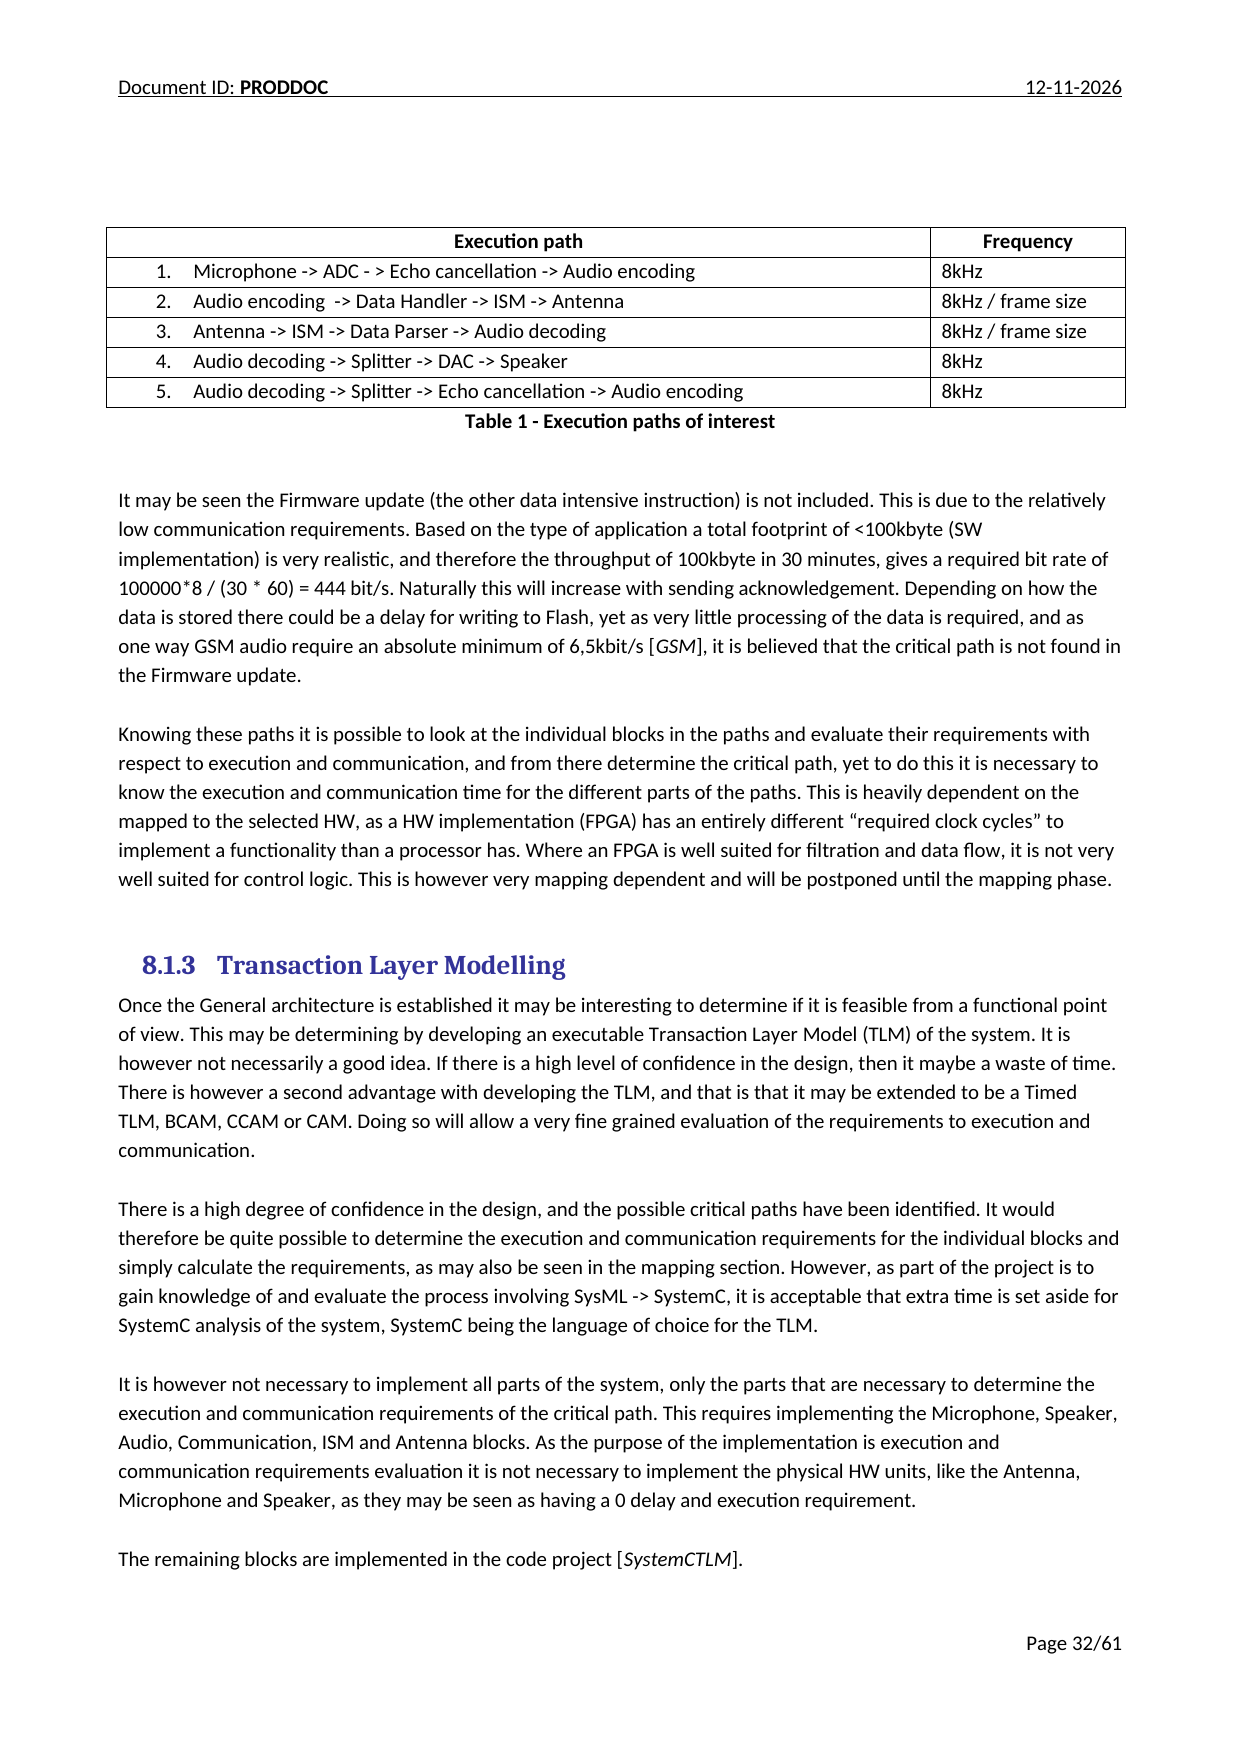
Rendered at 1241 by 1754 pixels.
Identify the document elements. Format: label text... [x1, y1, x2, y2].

table_cell 8kHz [931, 258, 1125, 287]
table_cell Antenna -> ISM -> Data Parser -> Audio decoding [107, 318, 930, 347]
table_cell Audio decoding -> Splitter -> DAC -> Speaker [107, 348, 930, 377]
table_cell 8kHz / frame size [931, 288, 1125, 317]
text Table 1 - Execution paths of interest [118, 408, 1122, 434]
table_cell Audio encoding -> Data Handler -> ISM -> Antenna [107, 288, 930, 317]
table_header Execution path [107, 228, 930, 257]
table_cell Audio decoding -> Splitter -> Echo cancellation -> Audio encoding [107, 378, 930, 407]
text There is a high degree of confidence in the design, and the possible critical paths have been identified. It would therefore be quite possible to determine the execution and communication requirements for the individual blocks and simply calculate the requirements, as may also be seen in the mapping section. However, as part of the project is to gain knowledge of and evaluate the process involving SysML -> SystemC, it is acceptable that extra time is set aside for SystemC analysis of the system, SystemC being the language of choice for the TLM. [118, 1196, 1122, 1338]
subtitle Transaction Layer Modelling [142, 950, 1122, 981]
table_cell Microphone -> ADC - > Echo cancellation -> Audio encoding [107, 258, 930, 287]
text Knowing these paths it is possible to look at the individual blocks in the paths and evaluate their requirements with respect to execution and communication, and from there determine the critical path, yet to do this it is necessary to know the execution and communication time for the different parts of the paths. This is heavily dependent on the mapped to the selected HW, as a HW implementation (FPGA) has an entirely different “required clock cycles” to implement a functionality than a processor has. Where an FPGA is well suited for filtration and data flow, it is not very well suited for control logic. This is however very mapping dependent and will be postponed until the mapping phase. [118, 721, 1122, 892]
table_cell 8kHz [931, 378, 1125, 407]
text It is however not necessary to implement all parts of the system, only the parts that are necessary to determine the execution and communication requirements of the critical path. This requires implementing the Microphone, Speaker, Audio, Communication, ISM and Antenna blocks. As the purpose of the implementation is execution and communication requirements evaluation it is not necessary to implement the physical HW units, like the Antenna, Microphone and Speaker, as they may be seen as having a 0 delay and execution requirement. [118, 1371, 1122, 1513]
table_header Frequency [931, 228, 1125, 257]
text It may be seen the Firmware update (the other data intensive instruction) is not included. This is due to the relatively low communication requirements. Based on the type of application a total footprint of <100kbyte (SW implementation) is very realistic, and therefore the throughput of 100kbyte in 30 minutes, gives a required bit rate of 100000*8 / (30 * 60) = 444 bit/s. Naturally this will increase with sending acknowledgement. Depending on how the data is stored there could be a delay for writing to Flash, yet as very little processing of the data is required, and as one way GSM audio require an absolute minimum of 6,5kbit/s [GSM], it is believed that the critical path is not found in the Firmware update. [118, 487, 1122, 688]
text The remaining blocks are implemented in the code project [SystemCTLM]. [118, 1546, 1122, 1571]
text Once the General architecture is established it may be interesting to determine if it is feasible from a functional point of view. This may be determining by developing an executable Transaction Layer Model (TLM) of the system. It is however not necessarily a good idea. If there is a high level of confidence in the design, then it maybe a waste of time. There is however a second advantage with developing the TLM, and that is that it may be extended to be a Timed TLM, BCAM, CCAM or CAM. Doing so will allow a very fine grained evaluation of the requirements to execution and communication. [118, 992, 1122, 1163]
table_cell 8kHz / frame size [931, 318, 1125, 347]
table_cell 8kHz [931, 348, 1125, 377]
